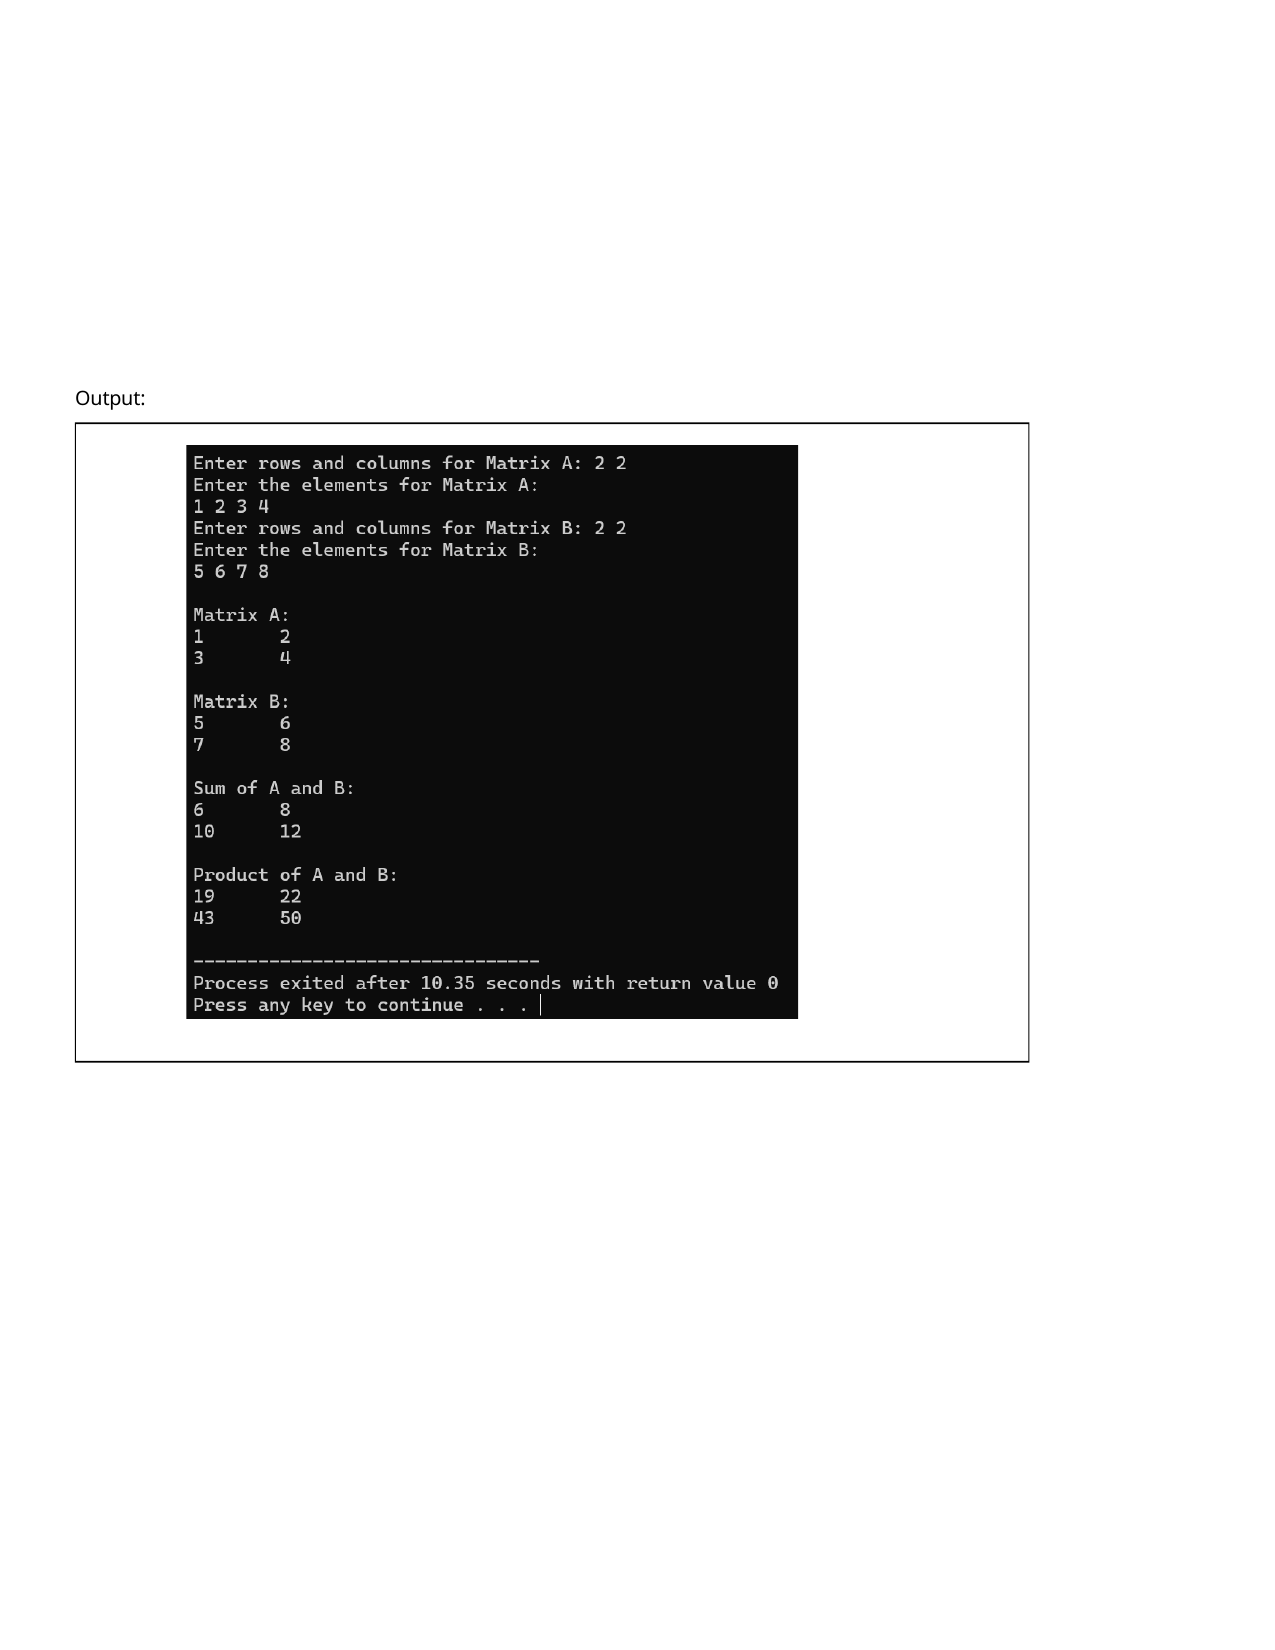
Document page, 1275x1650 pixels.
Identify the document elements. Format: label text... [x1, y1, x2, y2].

text Output: [75, 384, 1275, 411]
picture [185, 445, 798, 1017]
